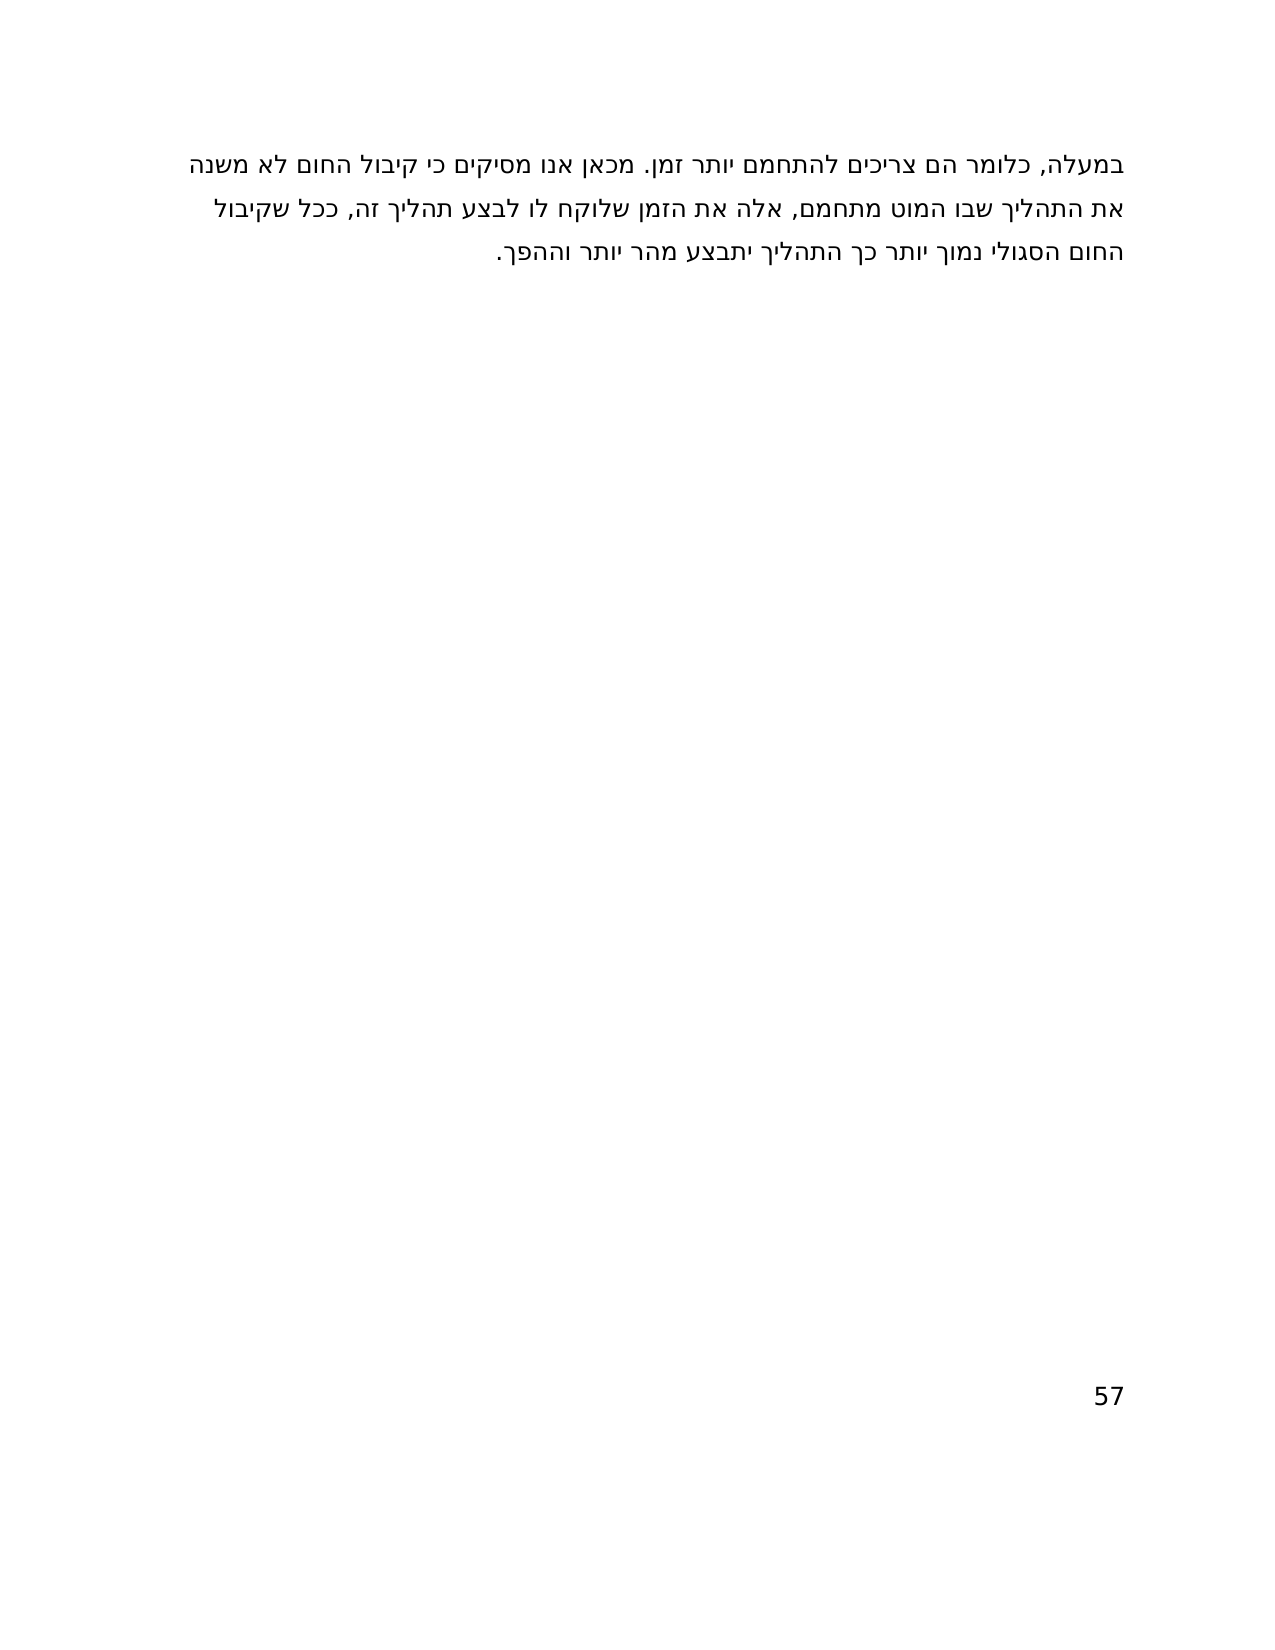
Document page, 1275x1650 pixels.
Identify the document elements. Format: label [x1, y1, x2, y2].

text [150, 150, 1125, 267]
